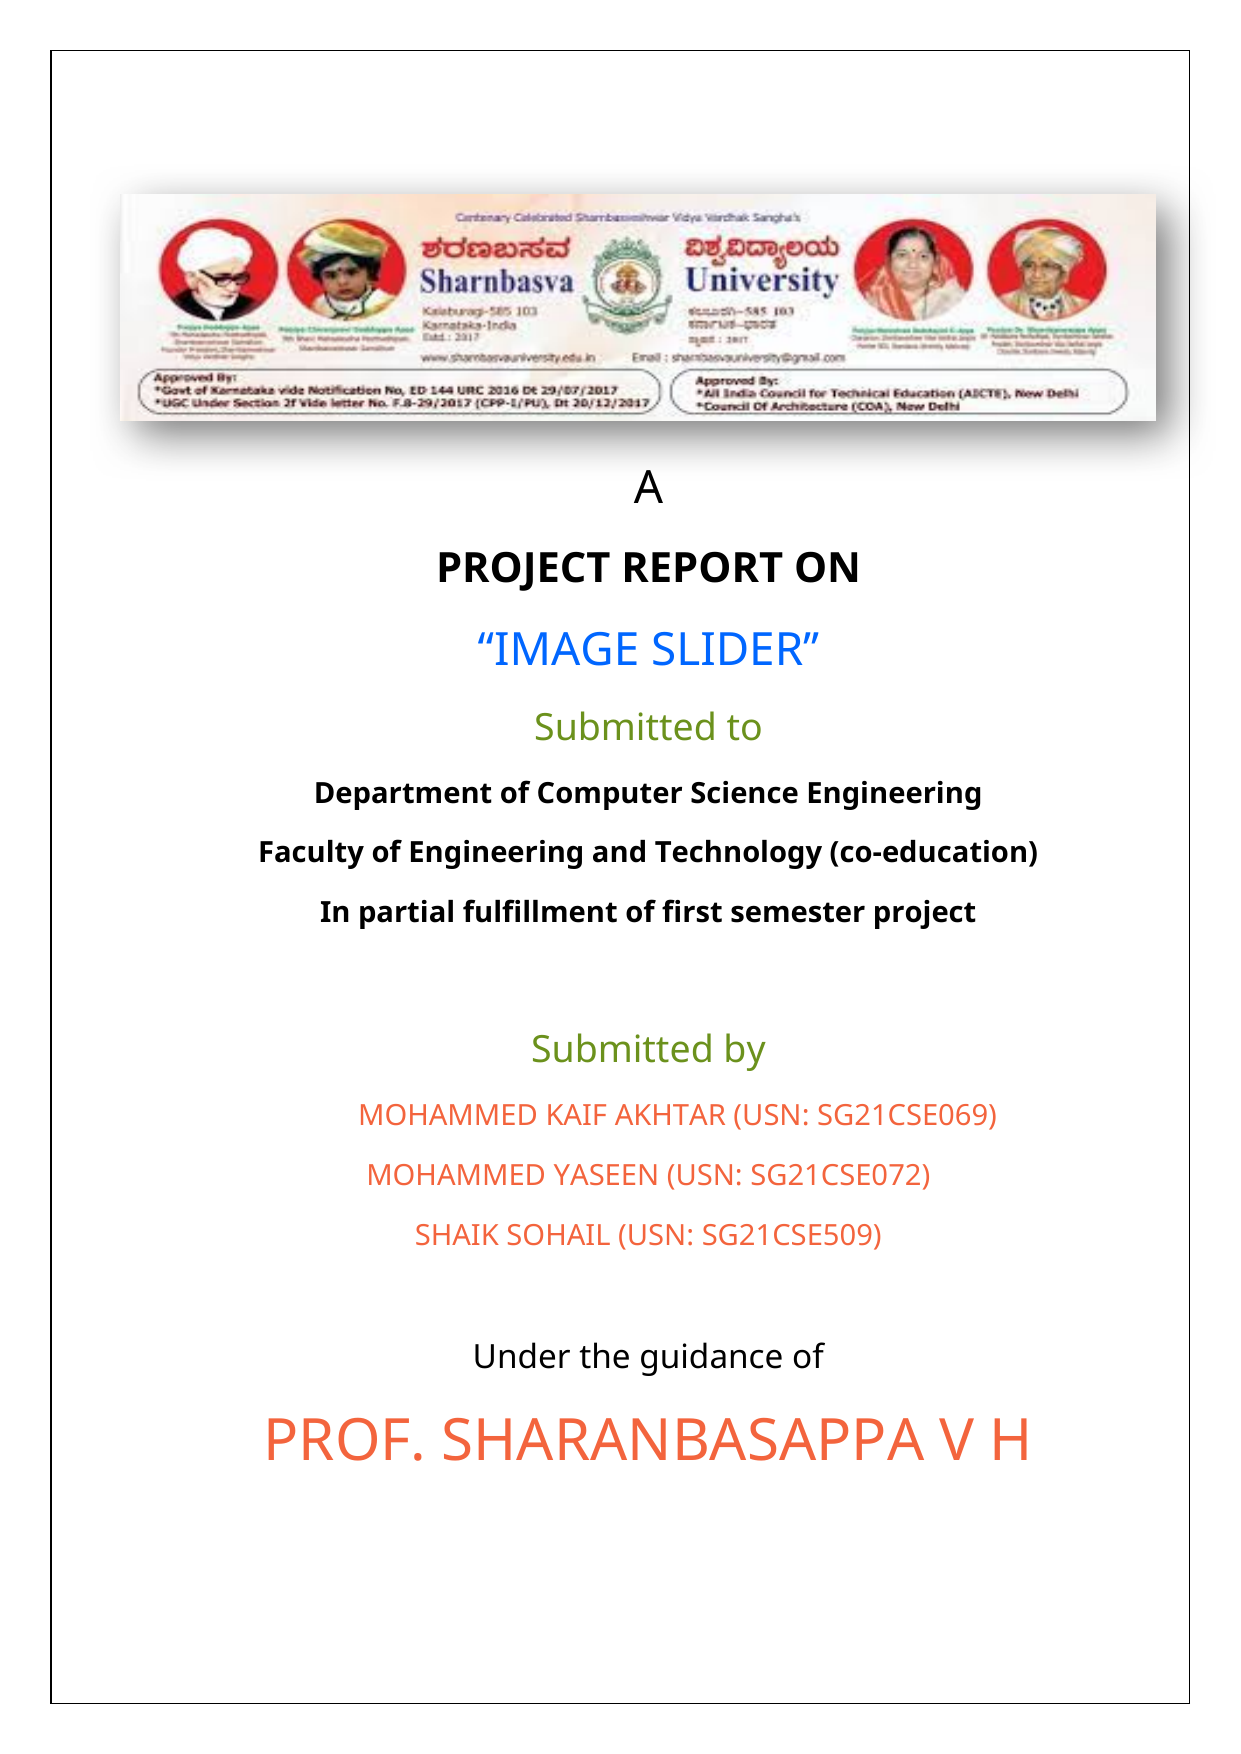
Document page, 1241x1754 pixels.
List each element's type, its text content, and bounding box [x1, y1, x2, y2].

text Submitted to [150, 700, 1146, 751]
text Under the guidance of [150, 1333, 1146, 1378]
text Submitted by [150, 1022, 1146, 1073]
text MOHAMMED KAIF AKHTAR (USN: SG21CSE069) [150, 1094, 1146, 1134]
text SHAIK SOHAIL (USN: SG21CSE509) [150, 1214, 1146, 1253]
text MOHAMMED YASEEN (USN: SG21CSE072) [150, 1154, 1146, 1194]
text PROF. SHARANBASAPPA V H [150, 1398, 1146, 1478]
text “IMAGE SLIDER’’ [150, 616, 1146, 679]
text Department of Computer Science Engineering [150, 772, 1146, 812]
text PROJECT REPORT ON [150, 538, 1146, 595]
text Faculty of Engineering and Technology (co-education) [150, 831, 1146, 871]
text A [150, 454, 1146, 517]
picture [120, 194, 1156, 421]
text In partial fulfillment of first semester project [150, 891, 1146, 931]
